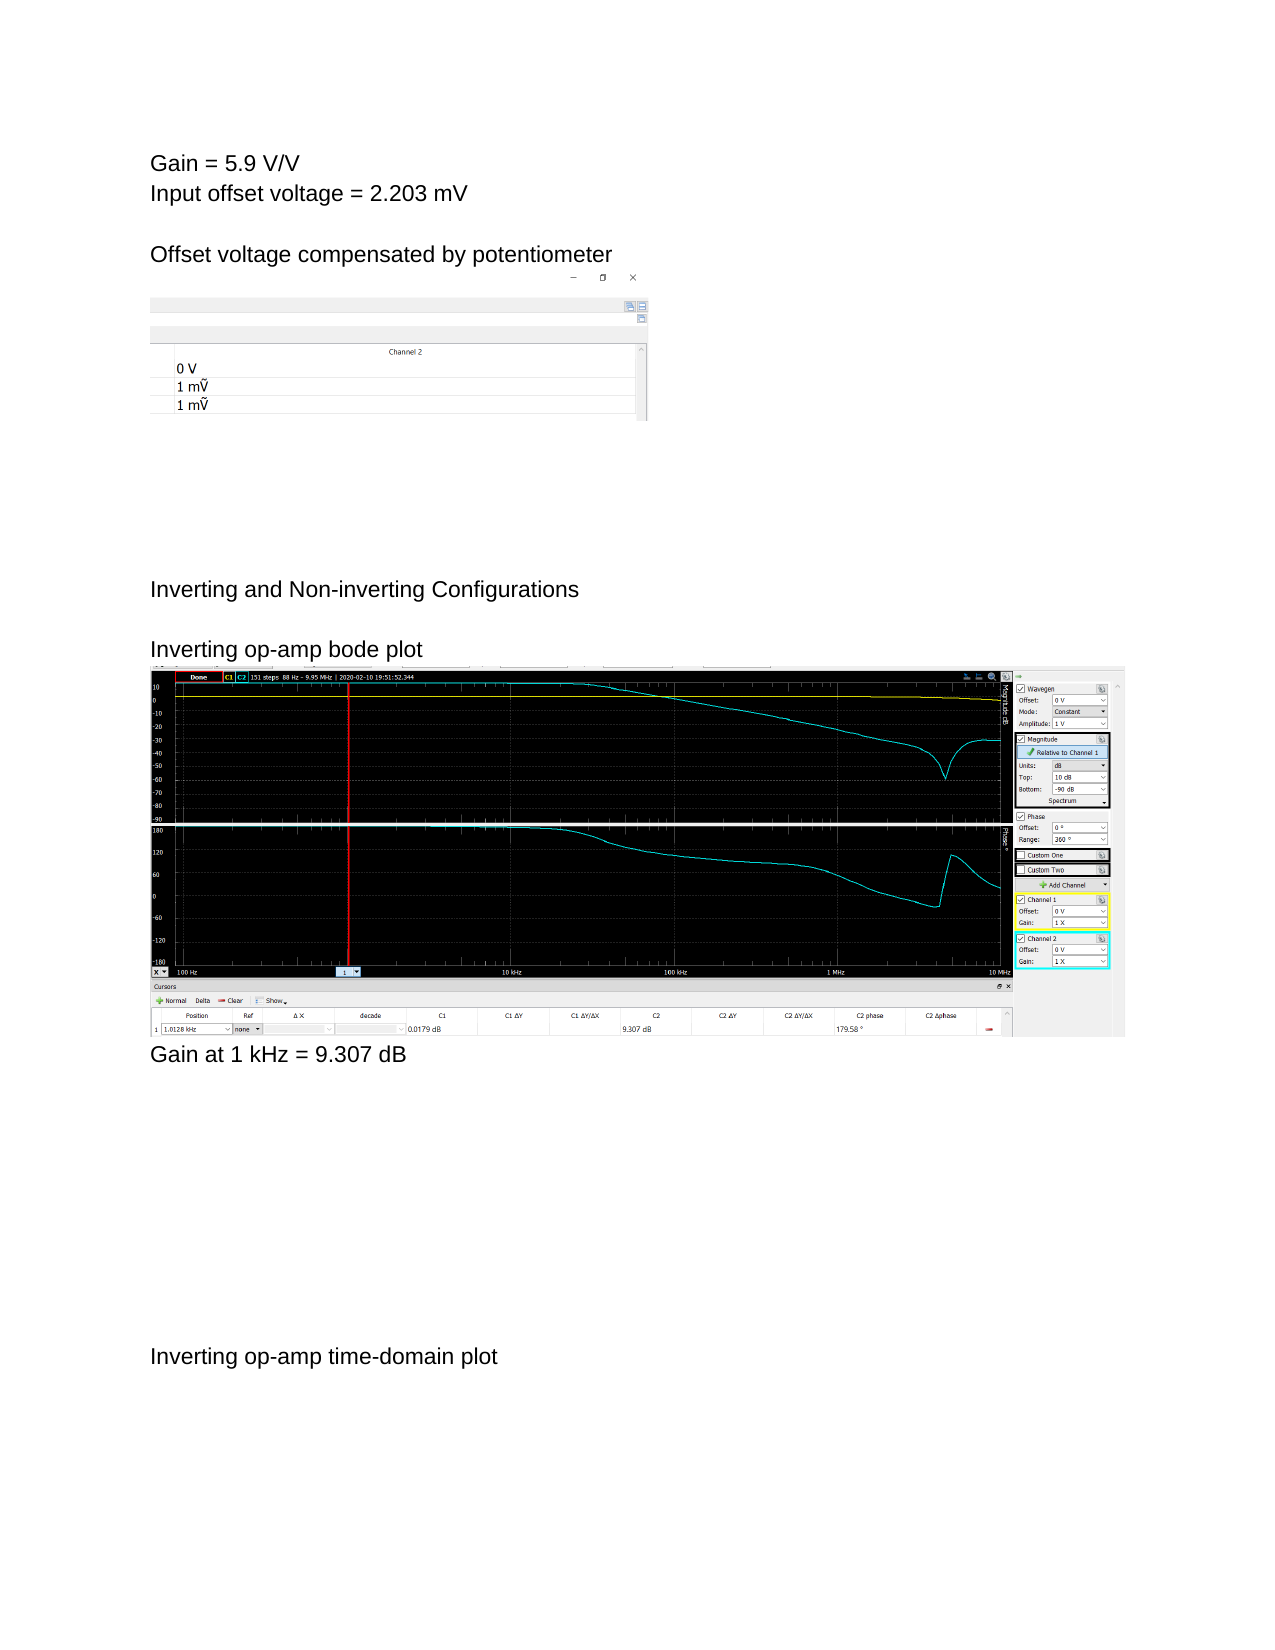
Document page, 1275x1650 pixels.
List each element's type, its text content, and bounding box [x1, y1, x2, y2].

text Inverting and Non-inverting Configurations [150, 576, 1125, 602]
text Input offset voltage = 2.203 mV [150, 180, 1125, 207]
text Inverting op-amp time-domain plot [150, 1343, 1125, 1369]
picture [150, 666, 1125, 1037]
text Offset voltage compensated by potentiometer [150, 241, 1125, 267]
text Gain at 1 kHz = 9.307 dB [150, 1041, 1125, 1067]
text Gain = 5.9 V/V [150, 150, 1125, 176]
text Inverting op-amp bode plot [150, 636, 1125, 662]
picture [150, 270, 649, 421]
